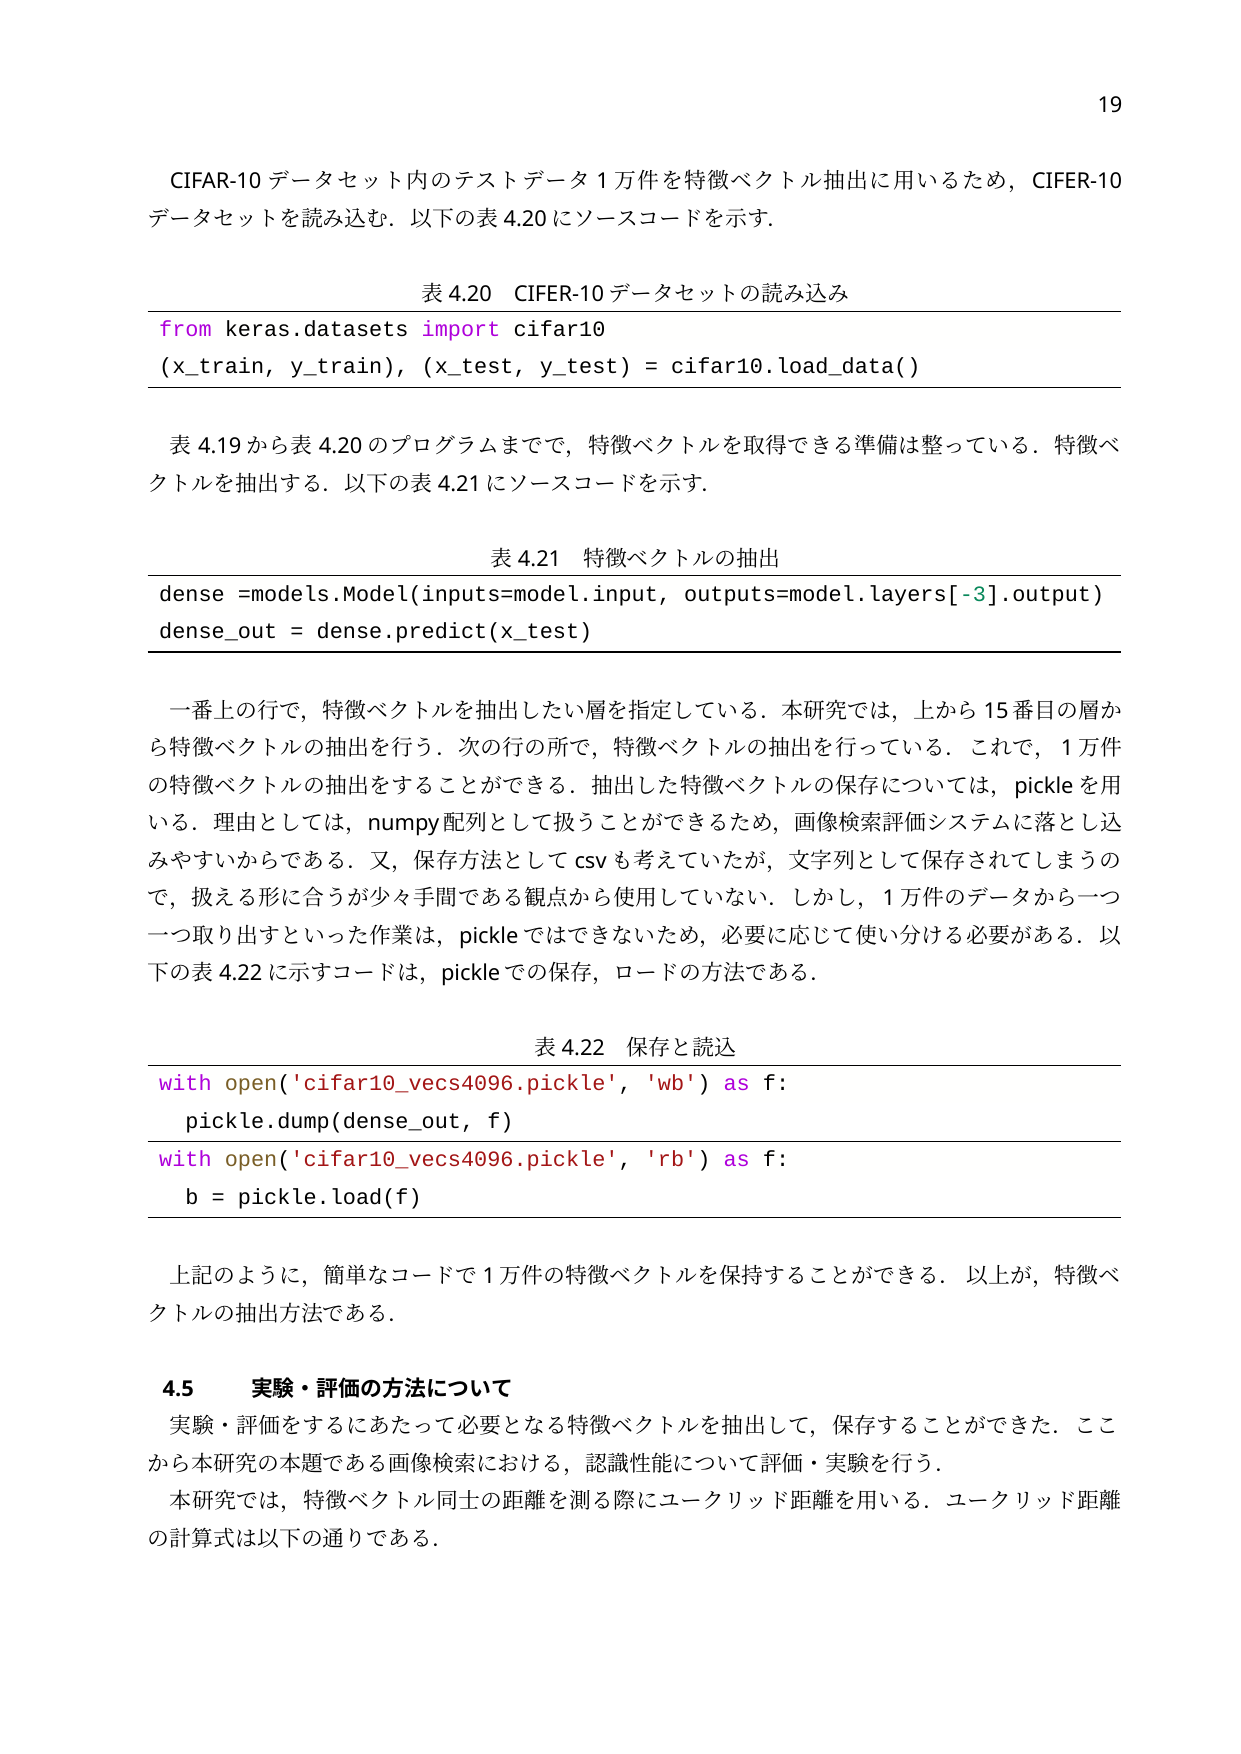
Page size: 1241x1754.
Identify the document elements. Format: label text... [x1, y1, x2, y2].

table_header with open('cifar10_vecs4096.pickle', 'wb') as f: pickle.dump(dense_out, f) [148, 1066, 1121, 1141]
table_header from keras.datasets import cifar10 (x_train, y_train), (x_test, y_test) = cifar10.load_data() [148, 312, 1121, 387]
text 実験・評価をするにあたって必要となる特徴ベクトルを抽出して，保存することができた．ここから本研究の本題である画像検索における，認識性能について評価・実験を行う． [148, 1406, 1122, 1481]
subtitle 実験・評価の方法について [162, 1368, 1122, 1406]
table_cell with open('cifar10_vecs4096.pickle', 'rb') as f: b = pickle.load(f) [148, 1142, 1121, 1217]
table_header dense =models.Model(inputs=model.input, outputs=model.layers[-3].output) dense_out = dense.predict(x_test) [148, 576, 1121, 651]
text 本研究では，特徴ベクトル同士の距離を測る際にユークリッド距離を用いる．ユークリッド距離の計算式は以下の通りである． [148, 1481, 1122, 1556]
text 上記のように，簡単なコードで1万件の特徴ベクトルを保持することができる． 以上が，特徴ベクトルの抽出方法である． [148, 1256, 1122, 1331]
